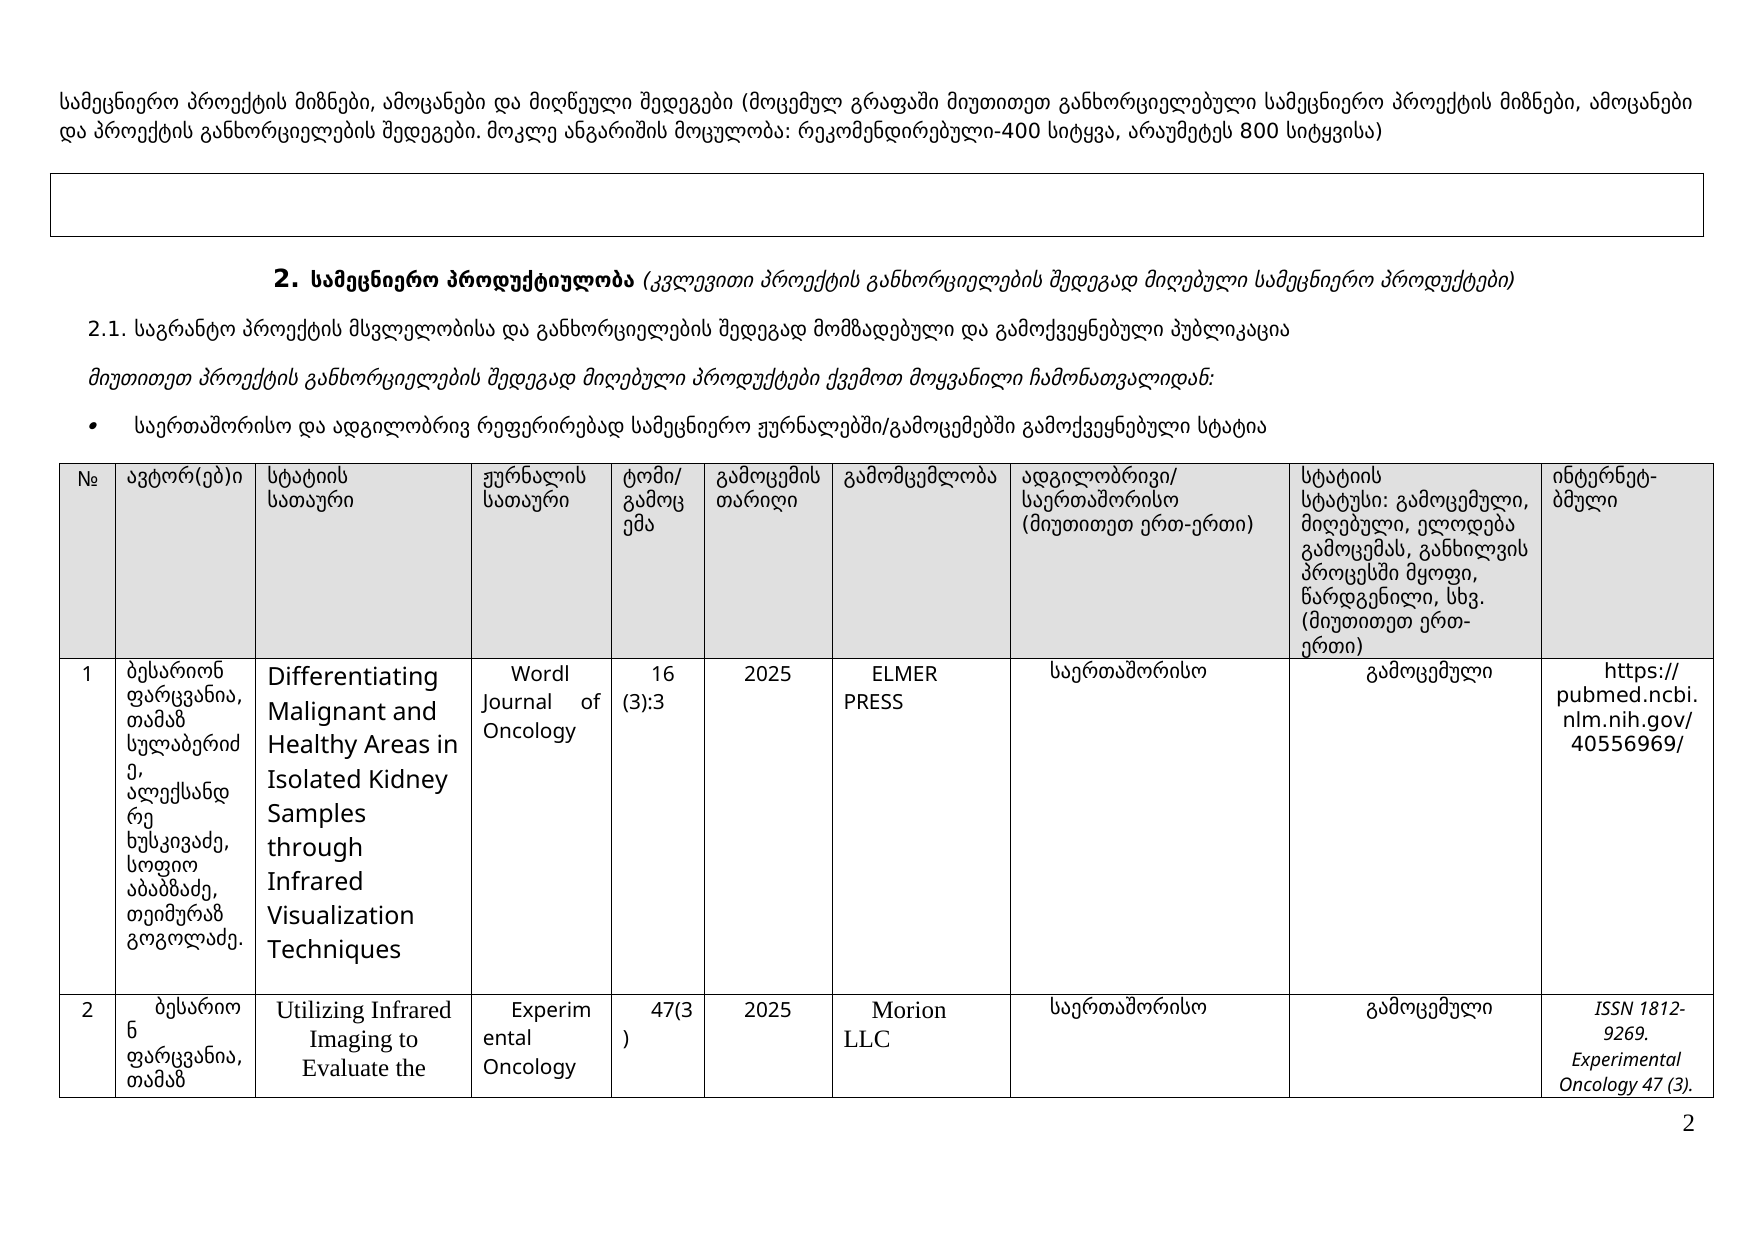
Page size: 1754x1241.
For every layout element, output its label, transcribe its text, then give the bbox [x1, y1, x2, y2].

table_header ტომი/ გამოცემა [612, 464, 704, 658]
table_cell 2 [60, 995, 115, 1097]
table_cell Differentiating Malignant and Healthy Areas in Isolated Kidney Samples through Infrared Visualization Techniques [256, 659, 471, 994]
table_cell საერთაშორისო [1011, 995, 1289, 1097]
table_header № [60, 464, 115, 658]
text სამეცნიერო პროექტის მიზნები, ამოცანები და მიღწეული შედეგები (მოცემულ გრაფაში მიუთითეთ განხორციელებული სამეცნიერო პროექტის მიზნები, ამოცანები და პროექტის განხორციელების შედეგები. მოკლე ანგარიშის მოცულობა: რეკომენდირებული-400 სიტყვა, არაუმეტეს 800 სიტყვისა) [59, 87, 1695, 144]
table_cell 16 (3):3 [612, 659, 704, 994]
table_header ადგილობრივი/საერთაშორისო (მიუთითეთ ერთ-ერთი) [1011, 464, 1289, 658]
table_cell 2025 [705, 659, 832, 994]
table_header ჟურნალის სათაური [472, 464, 611, 658]
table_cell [116, 995, 255, 1097]
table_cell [256, 995, 471, 1097]
table_header ავტორ(ებ)ი [116, 464, 255, 658]
table_cell საერთაშორისო [1011, 659, 1289, 994]
text მიუთითეთ პროექტის განხორციელების შედეგად მიღებული პროდუქტები ქვემოთ მოყვანილი ჩამონათვალიდან: [59, 366, 1695, 390]
list საერთაშორისო და ადგილობრივ რეფერირებად სამეცნიერო ჟურნალებში/გამოცემებში გამოქვეყნებული სტატია [59, 414, 1695, 438]
table_header ინტერნეტ-ბმული [1542, 464, 1713, 658]
table_cell გამოცემული [1290, 995, 1541, 1097]
table_cell გამოცემული [1290, 659, 1541, 994]
table_header გამოცემის თარიღი [705, 464, 832, 658]
table_cell 47(3) [612, 995, 704, 1097]
table_cell ELMER PRESS [833, 659, 1010, 994]
table_cell 2025 [705, 995, 832, 1097]
table_header სტატიის სტატუსი: გამოცემული, მიღებული, ელოდება გამოცემას, განხილვის პროცესში მყოფი, წარდგენილი, სხვ. (მიუთითეთ ერთ-ერთი) [1290, 464, 1541, 658]
table_header გამომცემლობა [833, 464, 1010, 658]
table_cell ბესარიონ ფარცვანია, თამაზ სულაბერიძე, ალექსანდრე ხუსკივაძე, სოფიო აბაბზაძე, თეიმურაზ გოგოლაძე. [116, 659, 255, 994]
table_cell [472, 995, 611, 1097]
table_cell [1542, 995, 1713, 1097]
table_cell Wordl Journal of Oncology [472, 659, 611, 994]
table_cell 1 [60, 659, 115, 994]
list სამეცნიერო პროდუქტიულობა (კვლევითი პროექტის განხორციელების შედეგად მიღებული სამეცნიერო პროდუქტები) [97, 264, 1695, 293]
list საგრანტო პროექტის მსვლელობისა და განხორციელების შედეგად მომზადებული და გამოქვეყნებული პუბლიკაცია [59, 317, 1695, 341]
table_cell https://pubmed.ncbi.nlm.nih.gov/40556969/ [1542, 659, 1713, 994]
table_header სტატიის სათაური [256, 464, 471, 658]
table_cell Morion LLC [833, 995, 1010, 1097]
